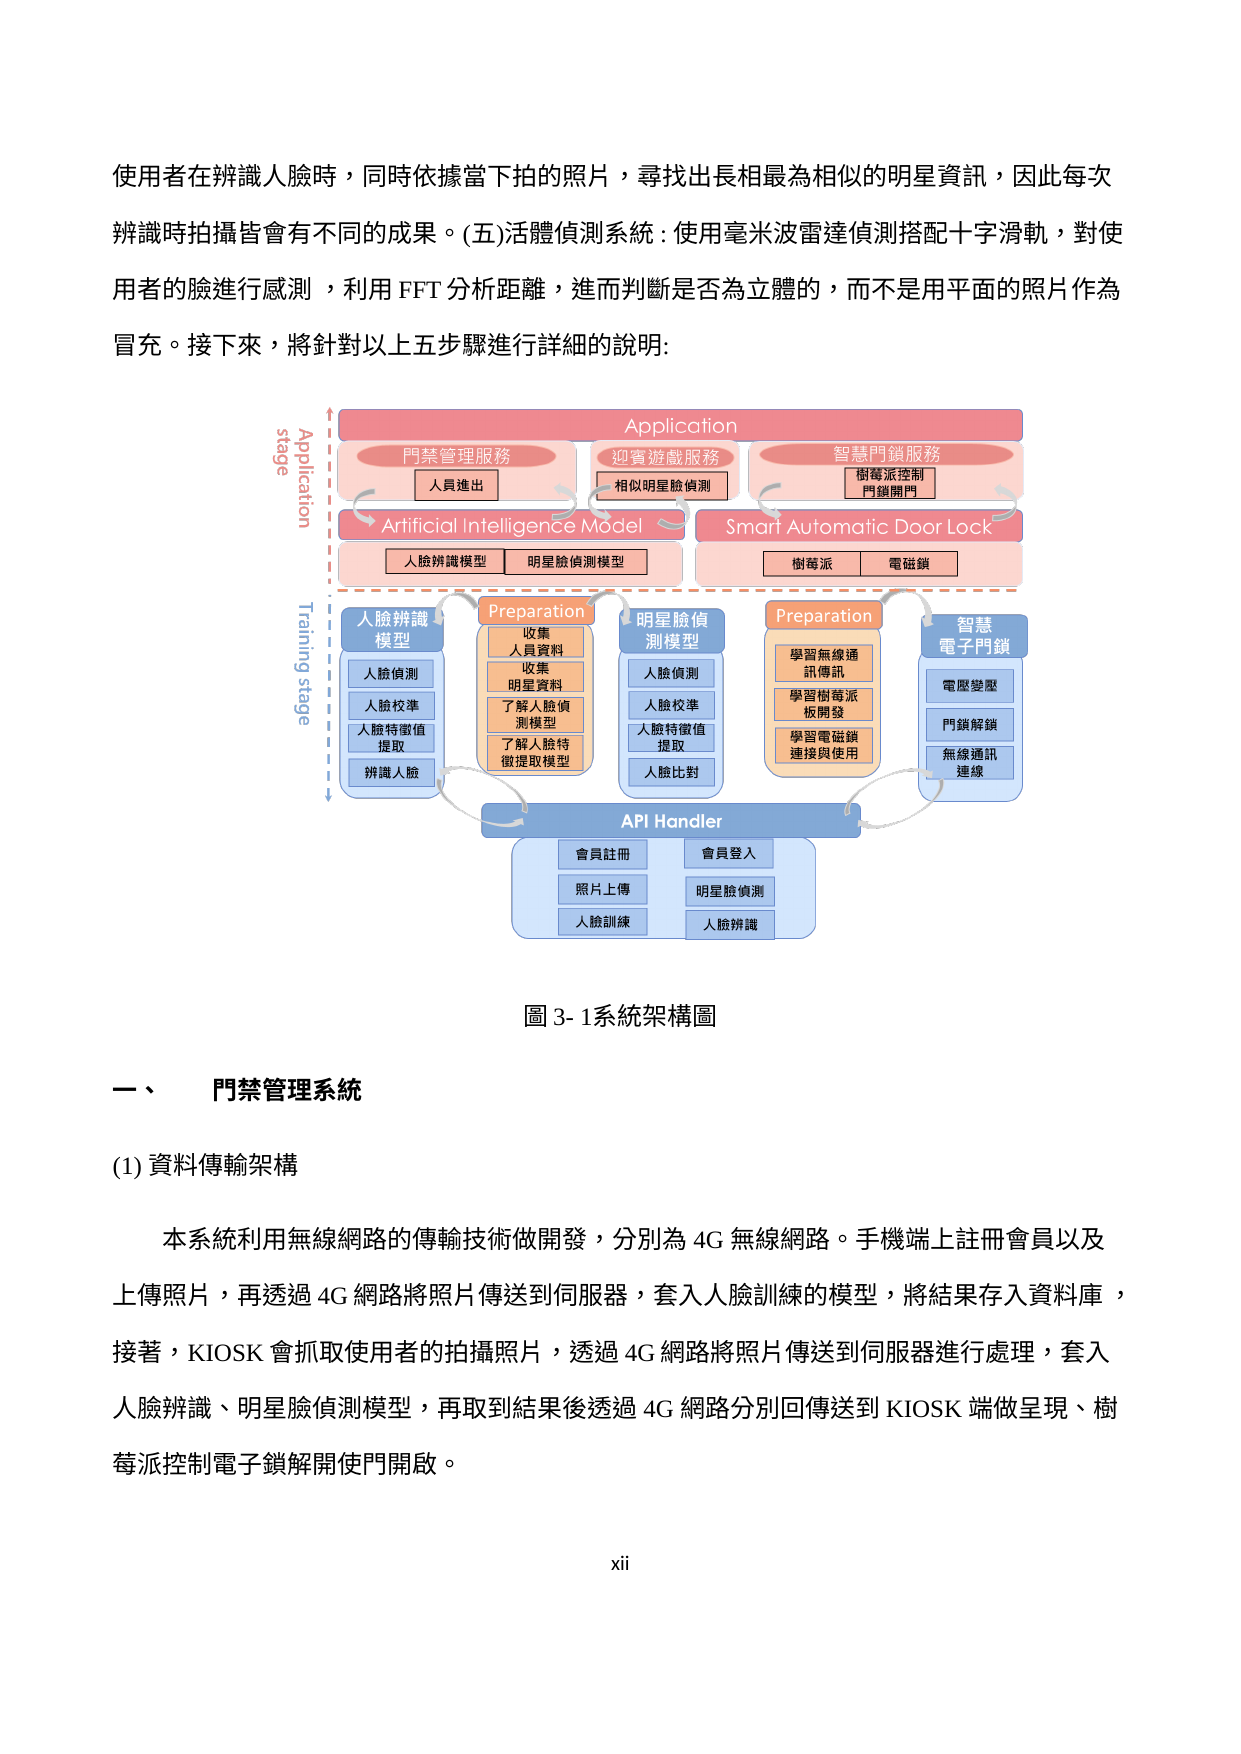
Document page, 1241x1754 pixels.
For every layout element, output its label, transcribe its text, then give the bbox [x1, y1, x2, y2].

picture [262, 399, 1028, 941]
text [112, 156, 1128, 362]
subtitle 門禁管理系統 [112, 1070, 1128, 1108]
text 本系統利用無線網路的傳輸技術做開發，分別為 4G 無線網路。手機端上註冊會員以及上傳照片，再透過4G網路將照片傳送到伺服器，套入人臉訓練的模型，將結果存入資料庫 ，接著，KIOSK會抓取使用者的拍攝照片，透過 4G網路將照片傳送到伺服器進行處理，套入人臉辨識、明星臉偵測模型，再取到結果後透過 4G 網路分別回傳送到 KIOSK 端做呈現、樹莓派控制電子鎖解開使門開啟。 [112, 1219, 1128, 1481]
text 圖3- 1系統架構圖 [112, 996, 1128, 1033]
text (1) 資料傳輸架構 [112, 1144, 1128, 1182]
